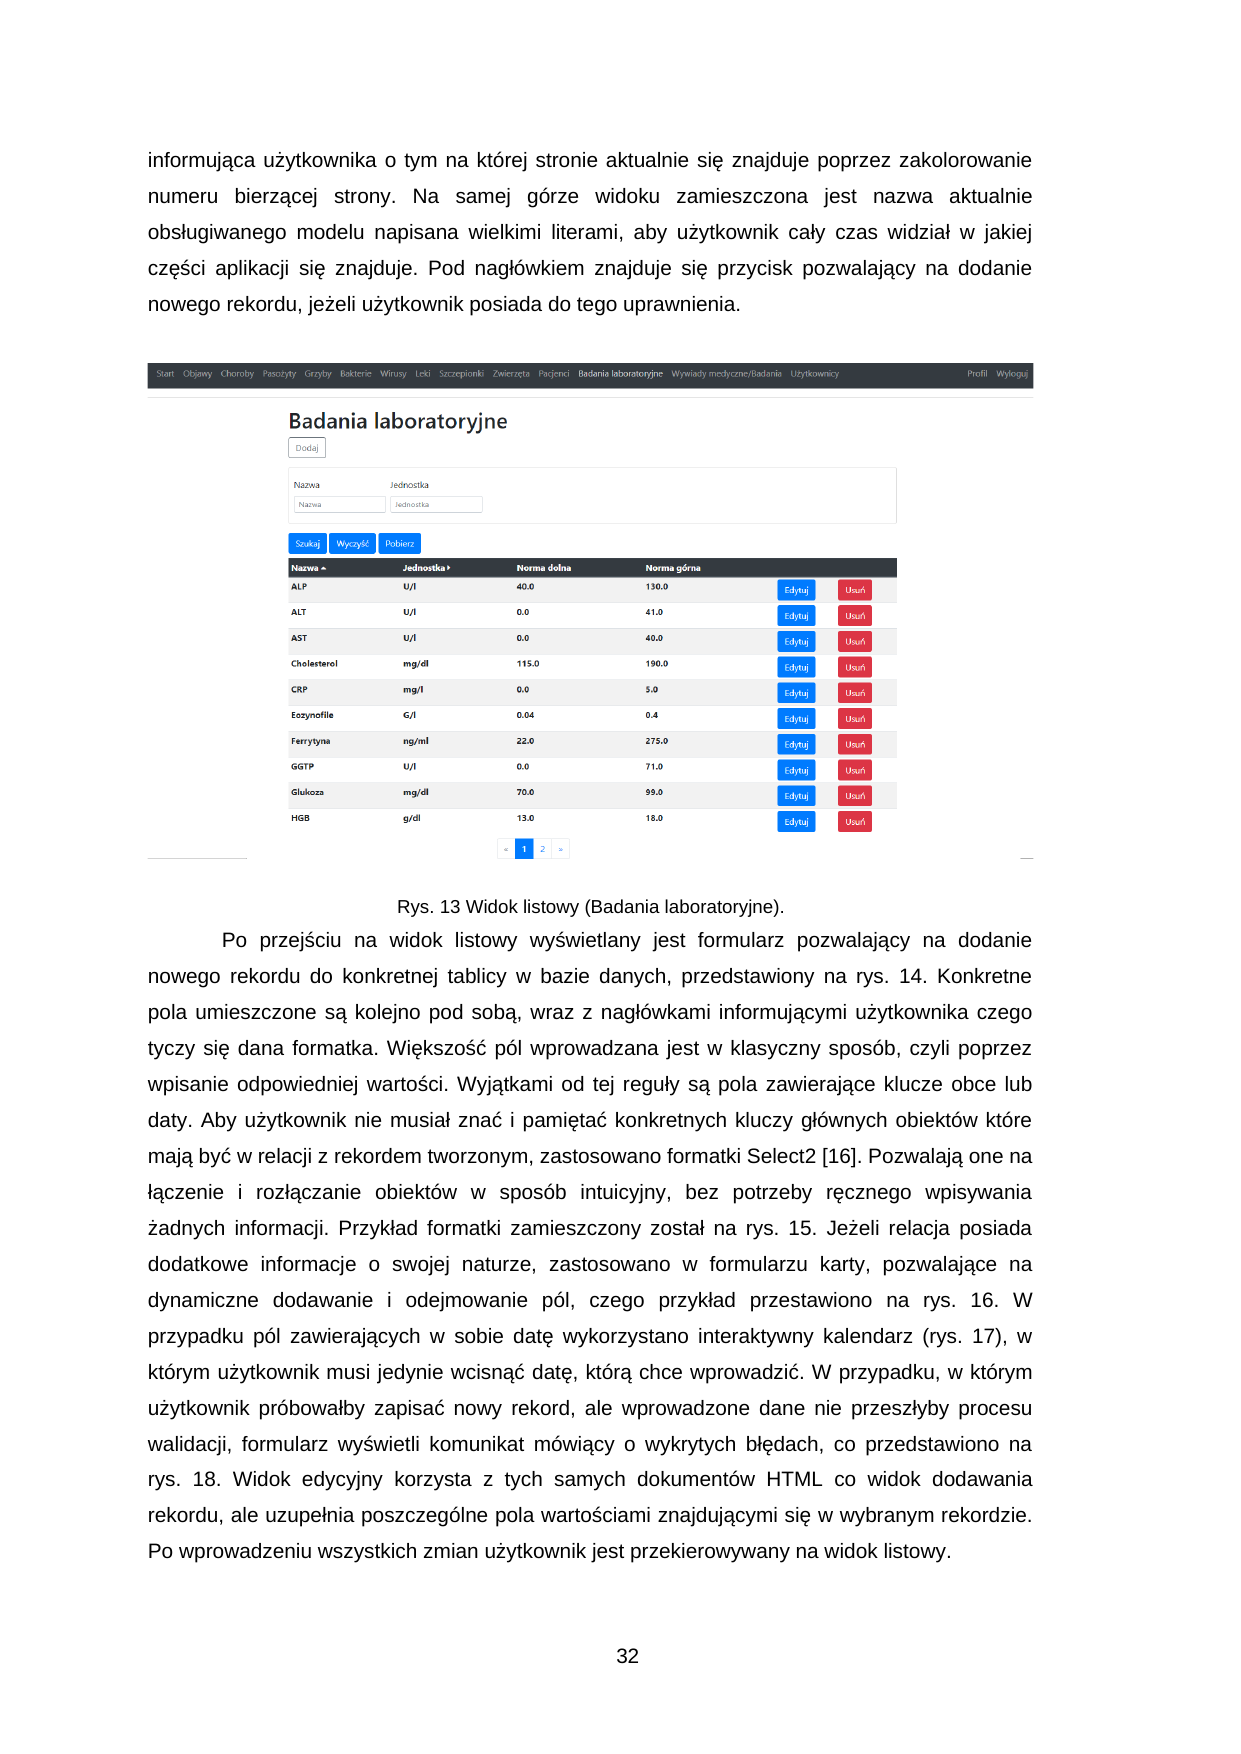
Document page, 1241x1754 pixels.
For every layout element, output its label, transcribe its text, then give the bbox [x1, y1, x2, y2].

text Po przejściu na widok listowy wyświetlany jest formularz pozwalający na dodanie nowego rekordu do konkretnej tablicy w bazie danych, przedstawiony na rys. 14. Konkretne pola umieszczone są kolejno pod sobą, wraz z nagłówkami informującymi użytkownika czego tyczy się dana formatka. Większość pól wprowadzana jest w klasyczny sposób, czyli poprzez wpisanie odpowiedniej wartości. Wyjątkami od tej reguły są pola zawierające klucze obce lub daty. Aby użytkownik nie musiał znać i pamiętać konkretnych kluczy głównych obiektów które mają być w relacji z rekordem tworzonym, zastosowano formatki Select2 [16]. Pozwalają one na łączenie i rozłączanie obiektów w sposób intuicyjny, bez potrzeby ręcznego wpisywania żadnych informacji. Przykład formatki zamieszczony został na rys. 15. Jeżeli relacja posiada dodatkowe informacje o swojej naturze, zastosowano w formularzu karty, pozwalające na dynamiczne dodawanie i odejmowanie pól, czego przykład przestawiono na rys. 16. W przypadku pól zawierających w sobie datę wykorzystano interaktywny kalendarz (rys. 17), w którym użytkownik musi jedynie wcisnąć datę, którą chce wprowadzić. W przypadku, w którym użytkownik próbowałby zapisać nowy rekord, ale wprowadzone dane nie przeszłyby procesu walidacji, formularz wyświetli komunikat mówiący o wykrytych błędach, co przedstawiono na rys. 18. Widok edycyjny korzysta z tych samych dokumentów HTML co widok dodawania rekordu, ale uzupełnia poszczególne pola wartościami znajdującymi się w wybranym rekordzie. Po wprowadzeniu wszystkich zmian użytkownik jest przekierowywany na widok listowy. [148, 928, 1033, 1563]
picture [147, 363, 1034, 859]
